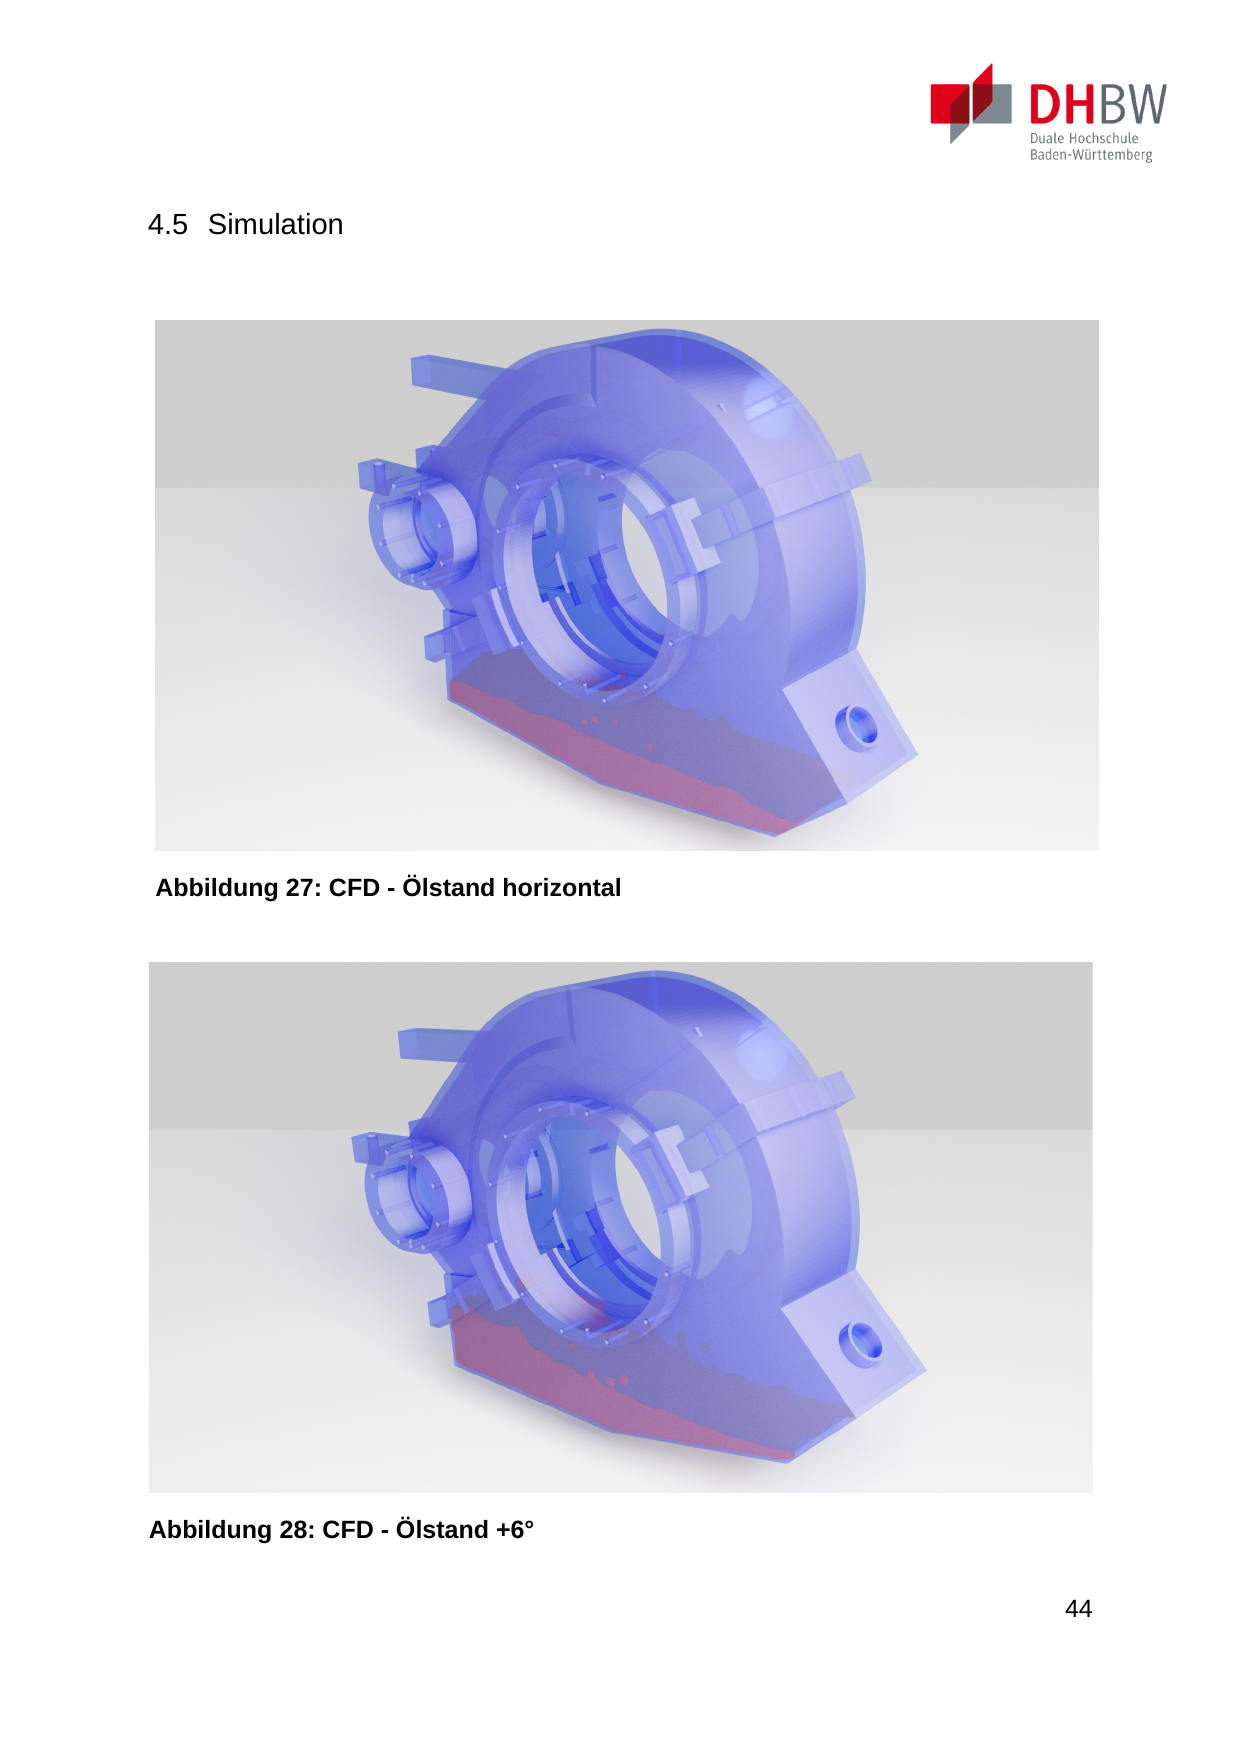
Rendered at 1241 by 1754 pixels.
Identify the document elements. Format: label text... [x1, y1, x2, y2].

subtitle Simulation [148, 207, 1092, 240]
picture [930, 63, 1167, 163]
picture [148, 962, 1093, 1493]
picture [155, 320, 1099, 851]
